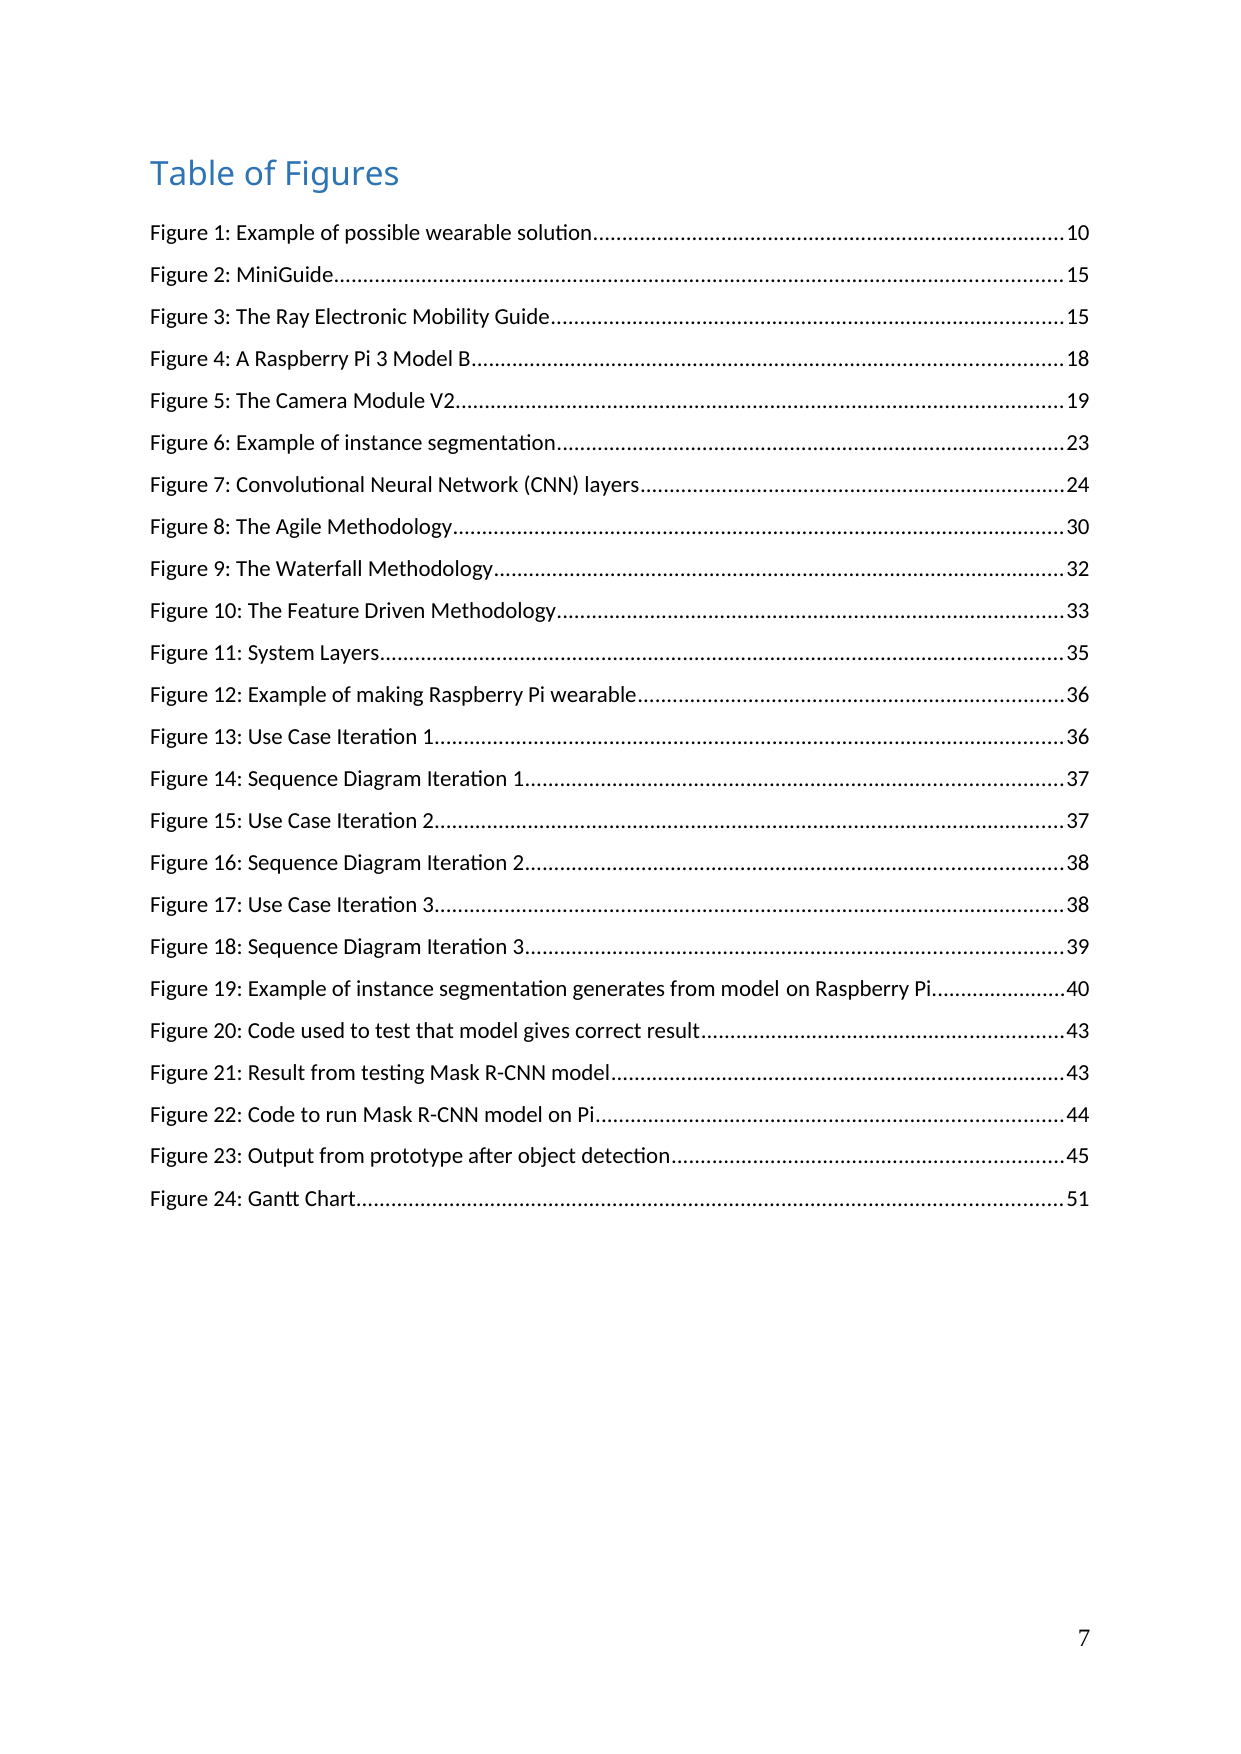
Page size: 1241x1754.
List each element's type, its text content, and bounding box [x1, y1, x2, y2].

text Figure 4: A Raspberry Pi 3 Model B 18 [150, 344, 1090, 372]
text Figure 24: Gantt Chart 51 [150, 1184, 1090, 1212]
text Figure 19: Example of instance segmentation generates from model on Raspberry Pi 40 [150, 974, 1090, 1002]
text Figure 14: Sequence Diagram Iteration 1 37 [150, 764, 1090, 792]
text Figure 15: Use Case Iteration 2 37 [150, 806, 1090, 834]
text Figure 16: Sequence Diagram Iteration 2 38 [150, 848, 1090, 876]
text Figure 5: The Camera Module V2 19 [150, 386, 1090, 414]
text Figure 13: Use Case Iteration 1 36 [150, 722, 1090, 750]
text Figure 2: MiniGuide 15 [150, 260, 1090, 288]
text Figure 1: Example of possible wearable solution 10 [150, 218, 1090, 246]
text Figure 10: The Feature Driven Methodology 33 [150, 596, 1090, 624]
text Figure 18: Sequence Diagram Iteration 3 39 [150, 932, 1090, 960]
text Figure 22: Code to run Mask R-CNN model on Pi 44 [150, 1100, 1090, 1128]
text Figure 3: The Ray Electronic Mobility Guide 15 [150, 302, 1090, 330]
subtitle Table of Figures [150, 150, 1090, 195]
text Figure 9: The Waterfall Methodology 32 [150, 554, 1090, 582]
text Figure 20: Code used to test that model gives correct result 43 [150, 1016, 1090, 1044]
text Figure 17: Use Case Iteration 3 38 [150, 890, 1090, 918]
text Figure 12: Example of making Raspberry Pi wearable 36 [150, 680, 1090, 708]
text Figure 7: Convolutional Neural Network (CNN) layers 24 [150, 470, 1090, 498]
text Figure 23: Output from prototype after object detection 45 [150, 1142, 1090, 1170]
text Figure 11: System Layers 35 [150, 638, 1090, 666]
text Figure 6: Example of instance segmentation 23 [150, 428, 1090, 456]
text Figure 21: Result from testing Mask R-CNN model 43 [150, 1058, 1090, 1086]
text Figure 8: The Agile Methodology 30 [150, 512, 1090, 540]
